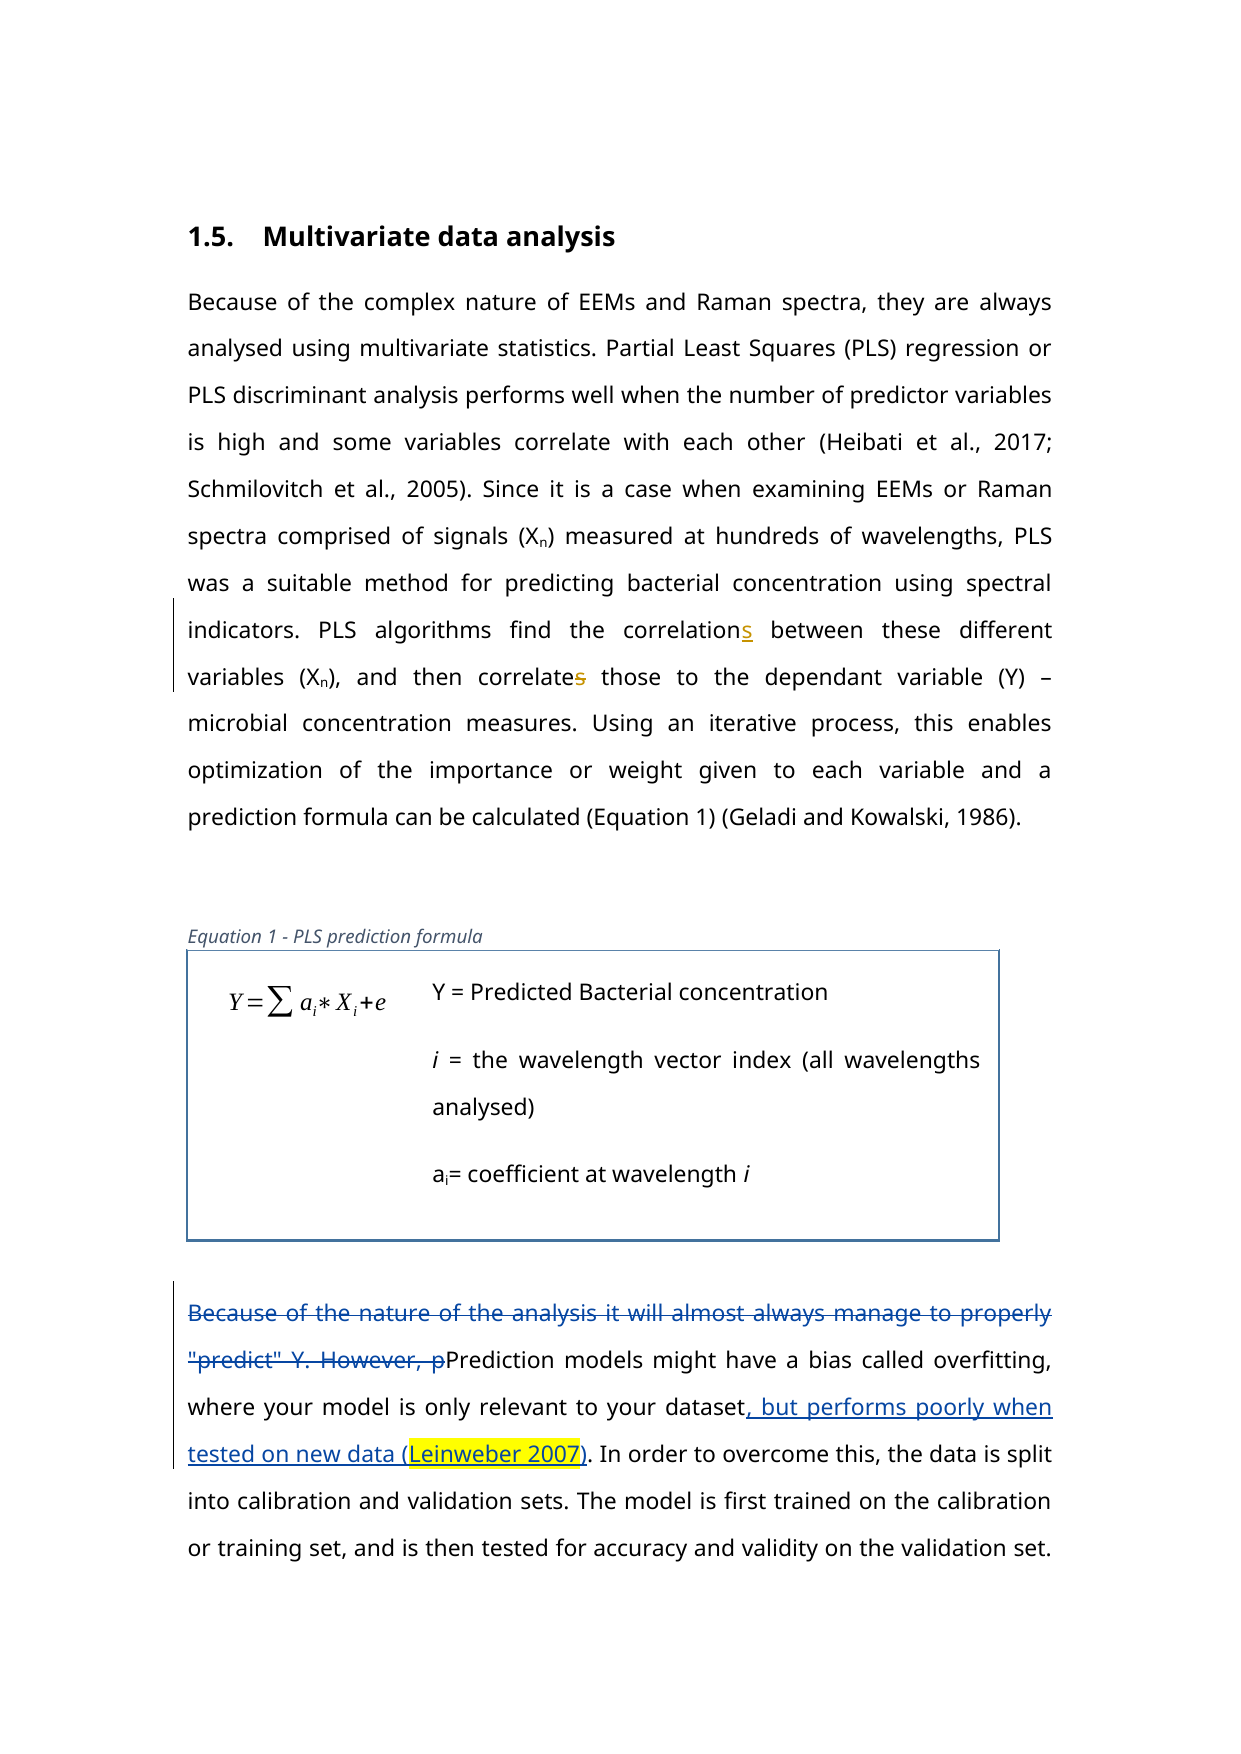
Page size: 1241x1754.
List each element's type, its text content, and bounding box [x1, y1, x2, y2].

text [187, 937, 1053, 1563]
subtitle Multivariate data analysis [187, 218, 1053, 254]
text Because of the complex nature of EEMs and Raman spectra, they are always analysed using multivariate statistics. Partial Least Squares (PLS) regression or PLS discriminant analysis performs well when the number of predictor variables is high and some variables correlate with each other (Heibati et al., 2017; Schmilovitch et al., 2005). Since it is a case when examining EEMs or Raman spectra comprised of signals (Xn) measured at hundreds of wavelengths, PLS was a suitable method for predicting bacterial concentration using spectral indicators. PLS algorithms find the correlation between these different variables (Xn), and then correlate those to the dependant variable (Y) – microbial concentration measures. Using an iterative process, this enables optimization of the importance or weight given to each variable and a prediction formula can be calculated (Equation 1) (Geladi and Kowalski, 1986). [187, 286, 1053, 832]
